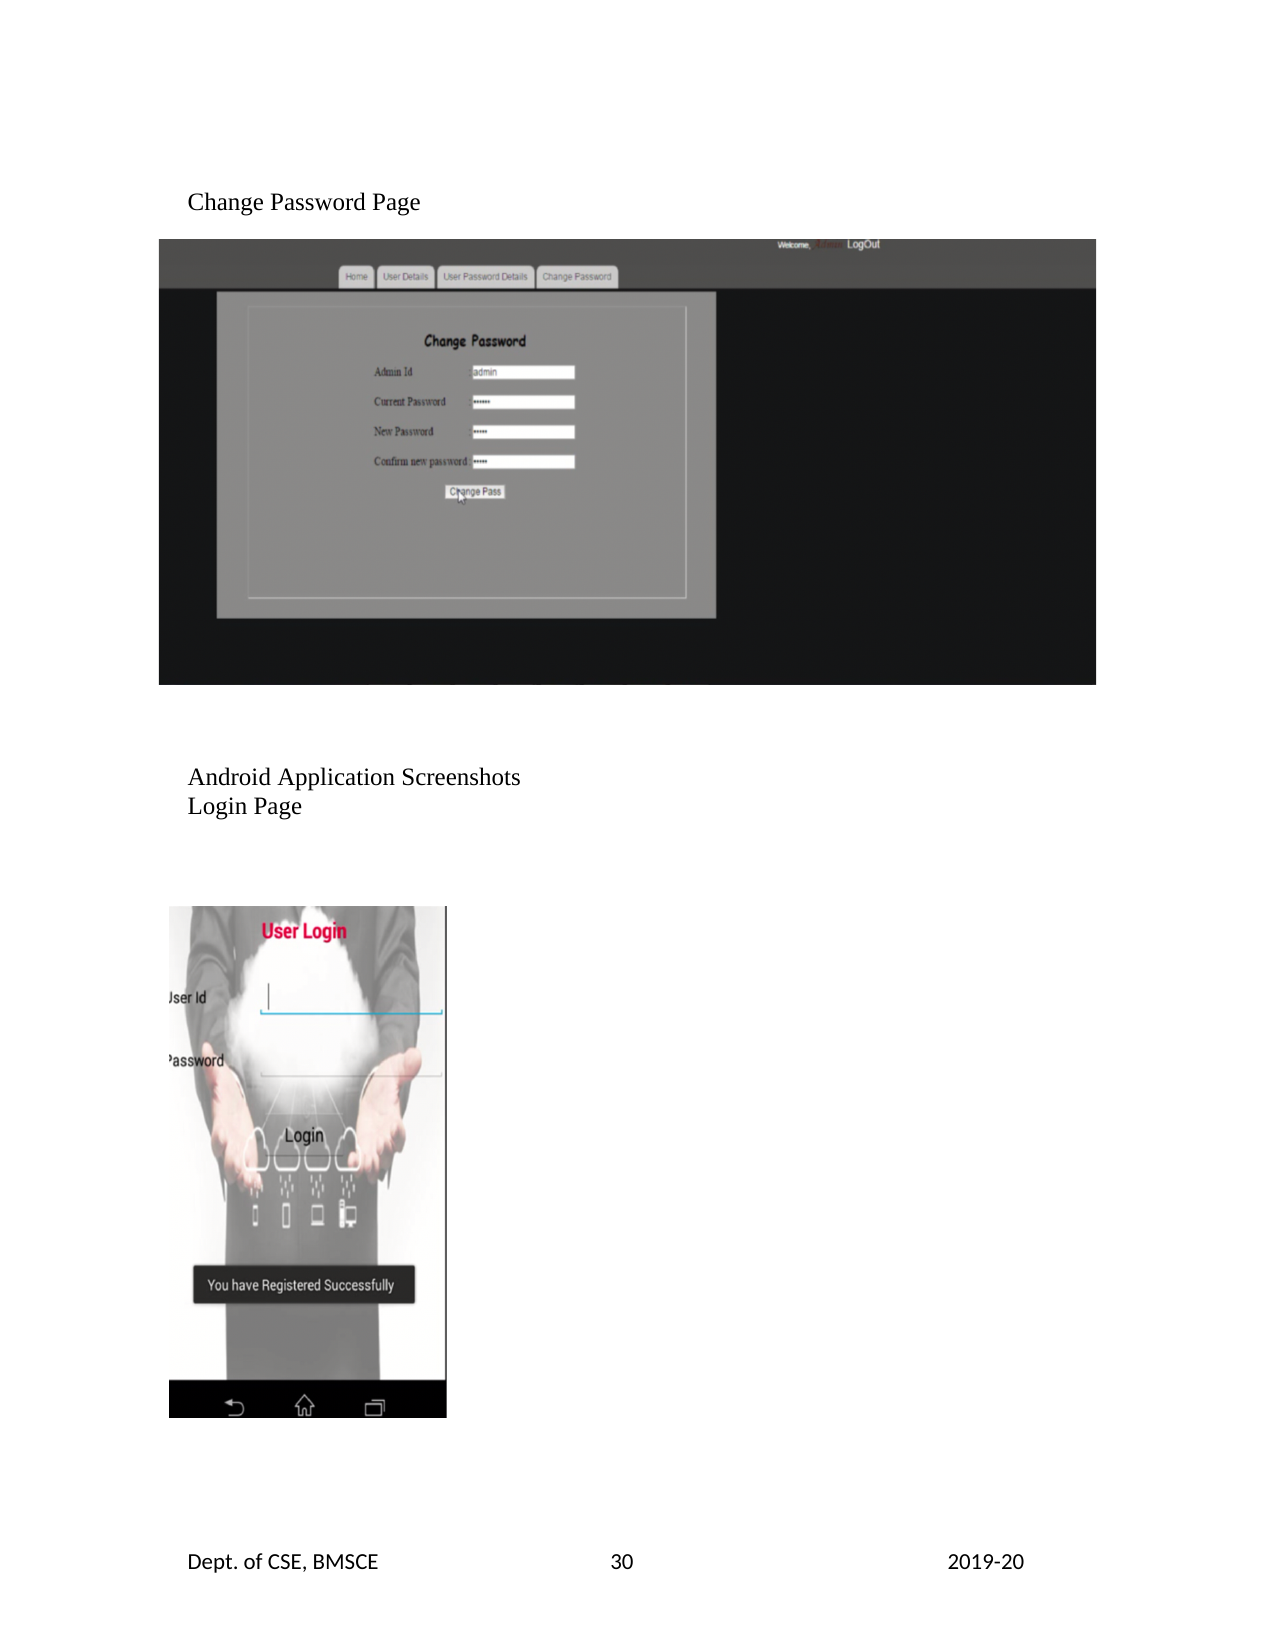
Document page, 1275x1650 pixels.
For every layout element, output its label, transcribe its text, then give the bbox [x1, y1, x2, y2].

picture [169, 906, 447, 1418]
text Login Page [187, 791, 1125, 819]
picture [158, 239, 1097, 685]
text Change Password Page [187, 187, 1125, 216]
text Android Application Screenshots [187, 762, 1125, 791]
